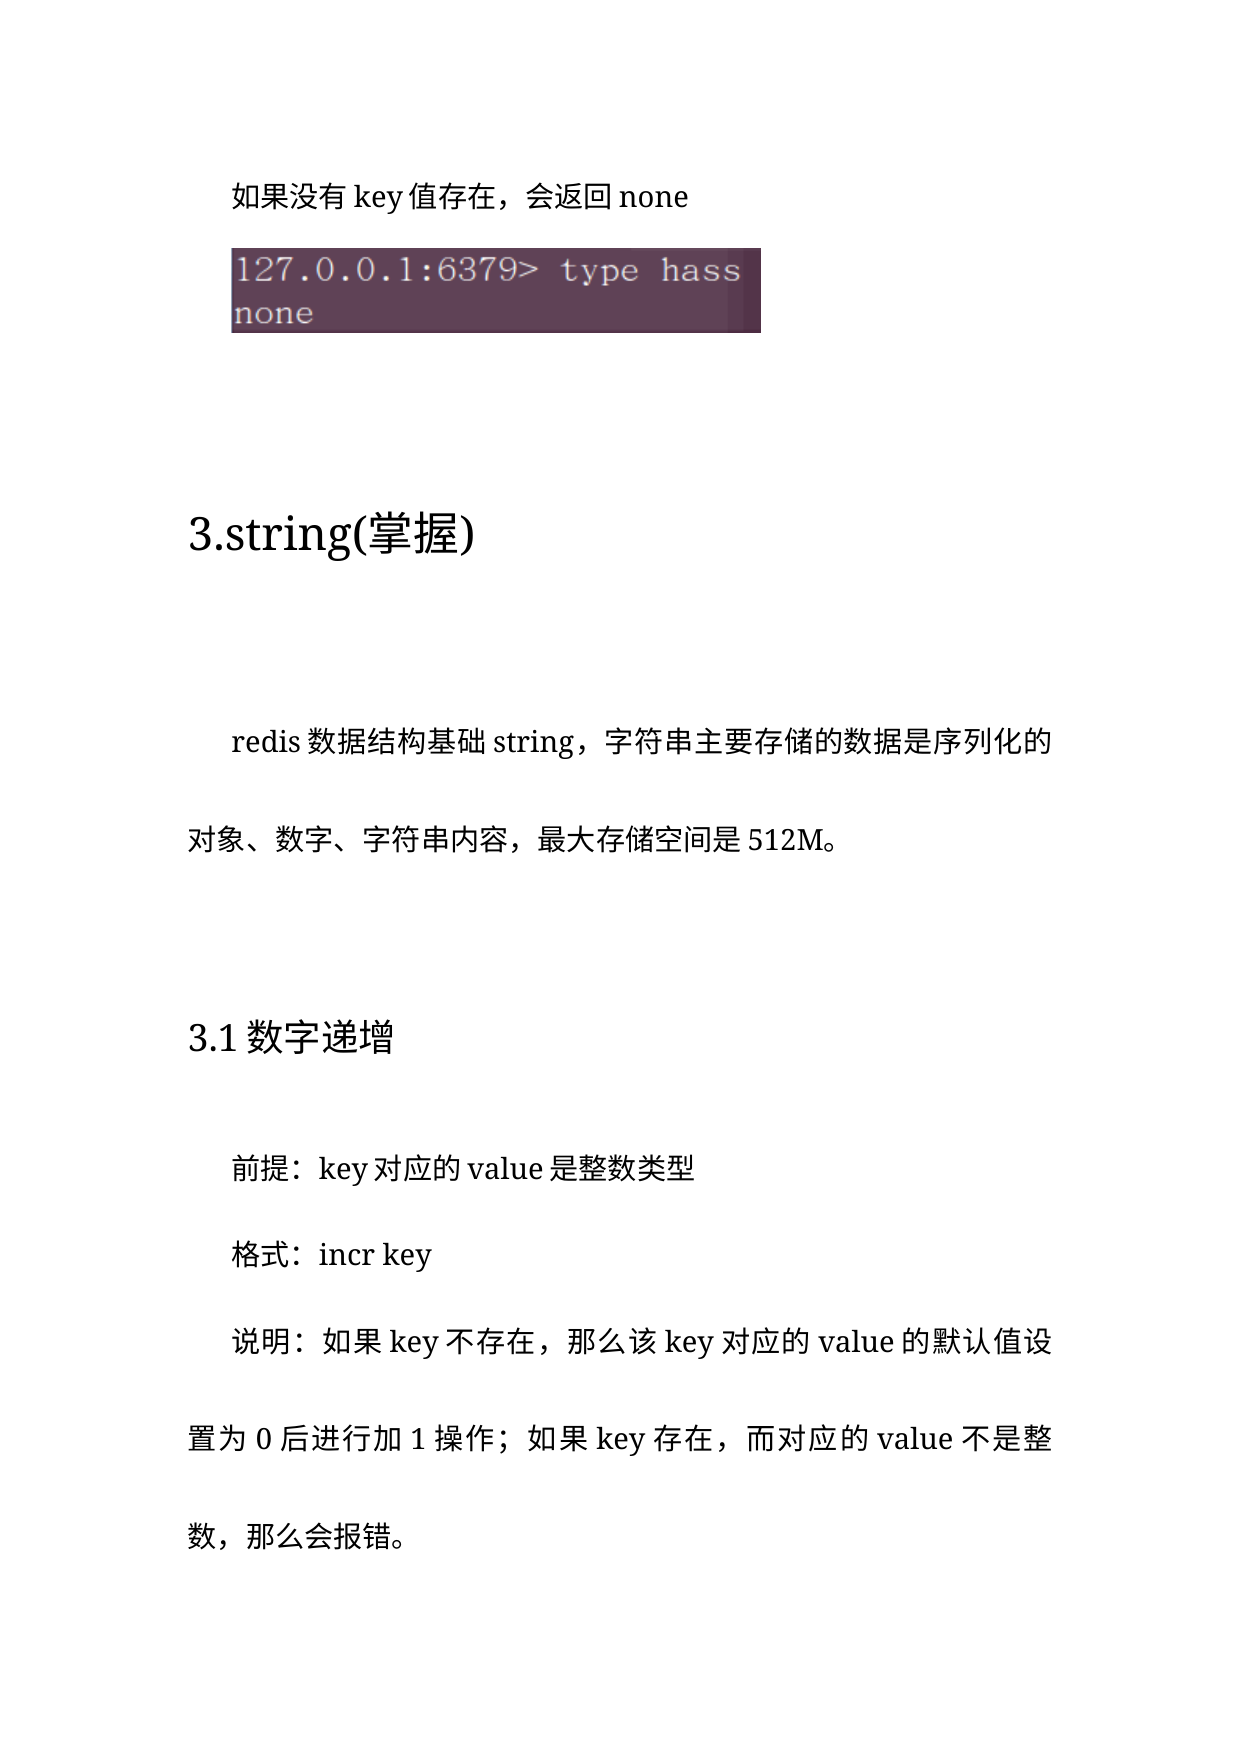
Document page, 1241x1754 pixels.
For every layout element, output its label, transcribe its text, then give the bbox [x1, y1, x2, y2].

list 如果没有key值存在，会返回none [187, 162, 1053, 227]
picture [231, 248, 761, 333]
subtitle 3.1数字递增 [187, 1003, 1053, 1068]
list 前提：key对应的value是整数类型 [187, 1134, 1053, 1199]
list 格式：incr key [187, 1221, 1053, 1286]
list redis数据结构基础string，字符串主要存储的数据是序列化的对象、数字、字符串内容，最大存储空间是512M。 [187, 707, 1053, 870]
list 说明：如果key不存在，那么该key对应的value的默认值设置为0后进行加1操作；如果key存在，而对应的value不是整数，那么会报错。 [187, 1307, 1053, 1567]
subtitle 3.string(掌握) [187, 482, 1053, 579]
